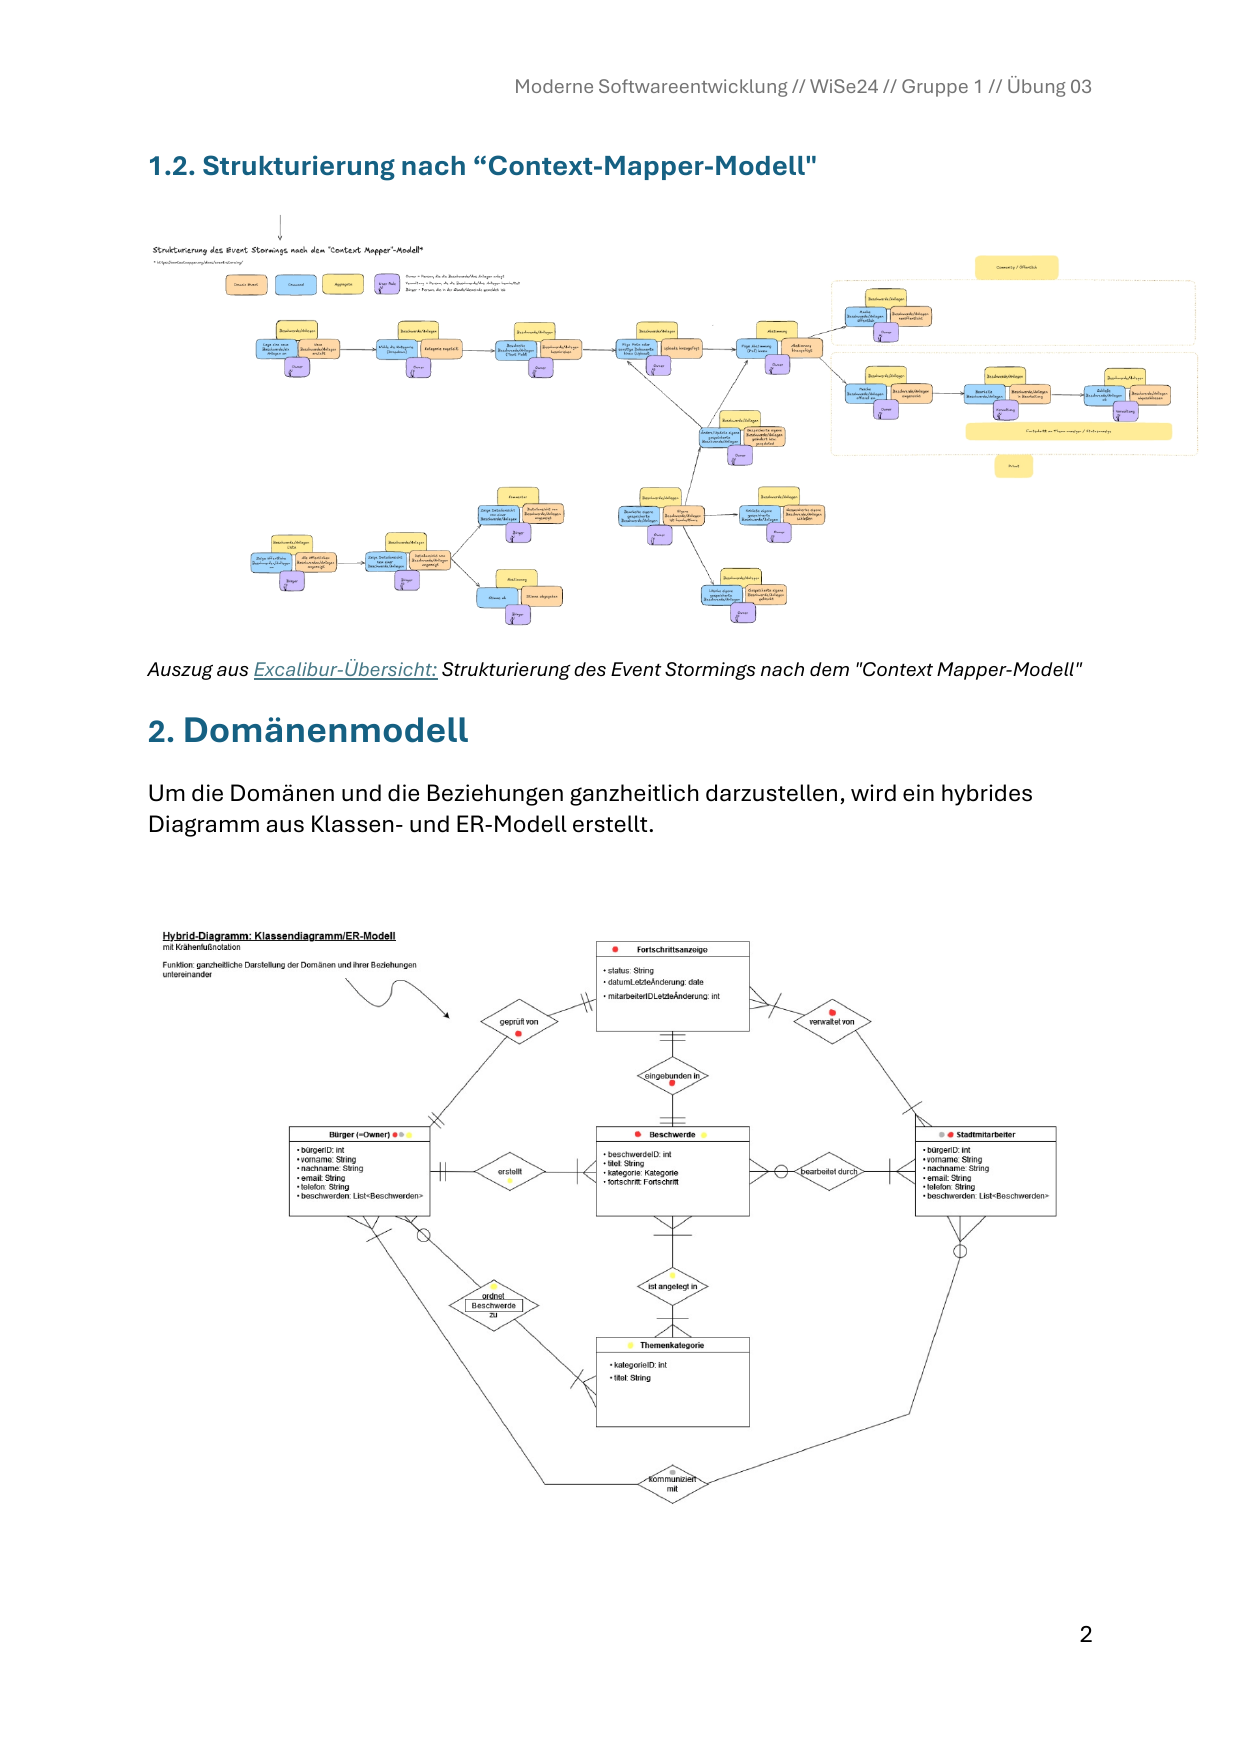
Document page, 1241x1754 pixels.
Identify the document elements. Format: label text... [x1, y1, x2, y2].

text Um die Domänen und die Beziehungen ganzheitlich darzustellen, wird ein hybrides Diagramm aus Klassen- und ER-Modell erstellt. [148, 778, 1093, 839]
picture [147, 208, 1203, 632]
text Auszug aus Excalibur-Übersicht: Strukturierung des Event Stormings nach dem "Context Mapper-Modell" [148, 657, 1093, 682]
text 1.2. Strukturierung nach “Context-Mapper-Modell" [148, 148, 1093, 183]
picture [147, 839, 1063, 1511]
text 2. Domänenmodell [148, 707, 1093, 753]
